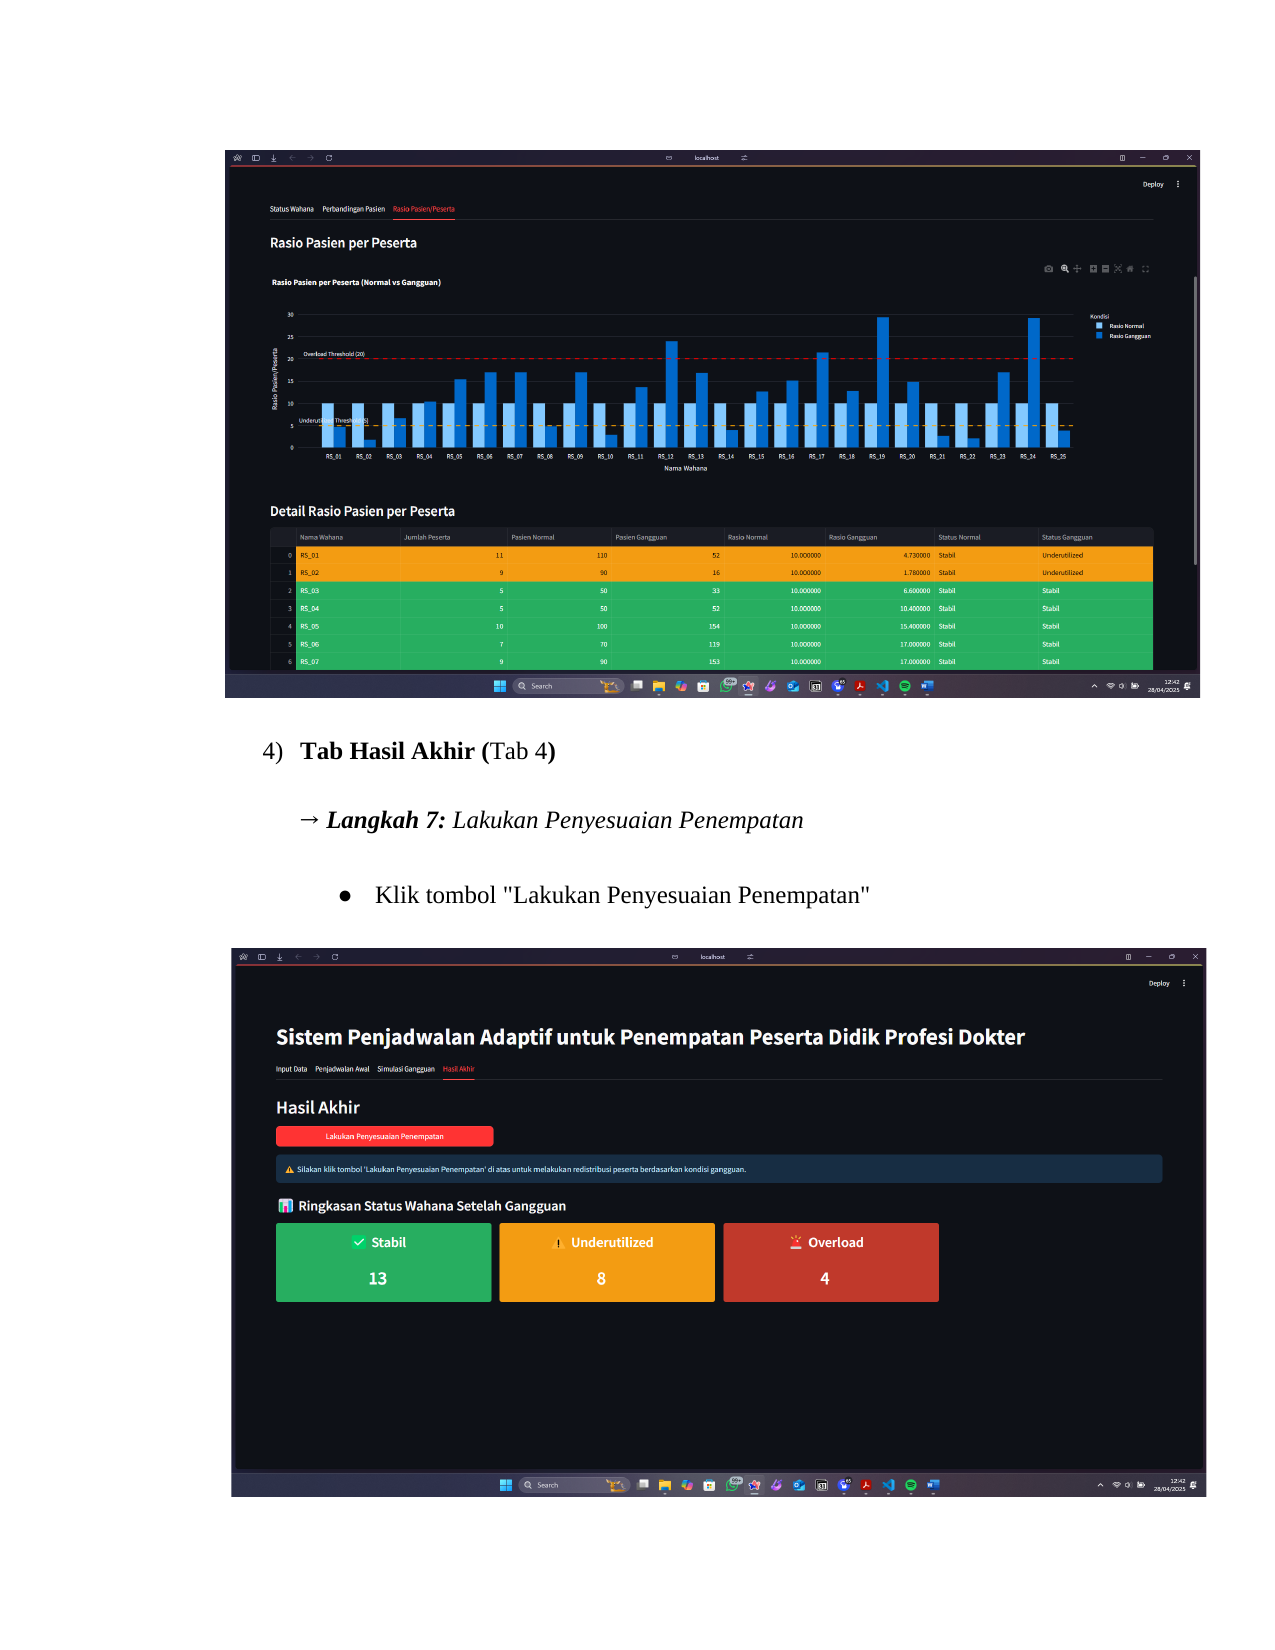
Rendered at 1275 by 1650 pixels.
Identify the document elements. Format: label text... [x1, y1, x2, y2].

text → Langkah 7: Lakukan Penyesuaian Penempatan [225, 804, 1125, 838]
list Klik tombol "Lakukan Penyesuaian Penempatan" [337, 880, 1125, 909]
picture [231, 948, 1207, 1497]
picture [225, 150, 1200, 698]
list Tab Hasil Akhir (Tab 4) [262, 736, 1125, 765]
